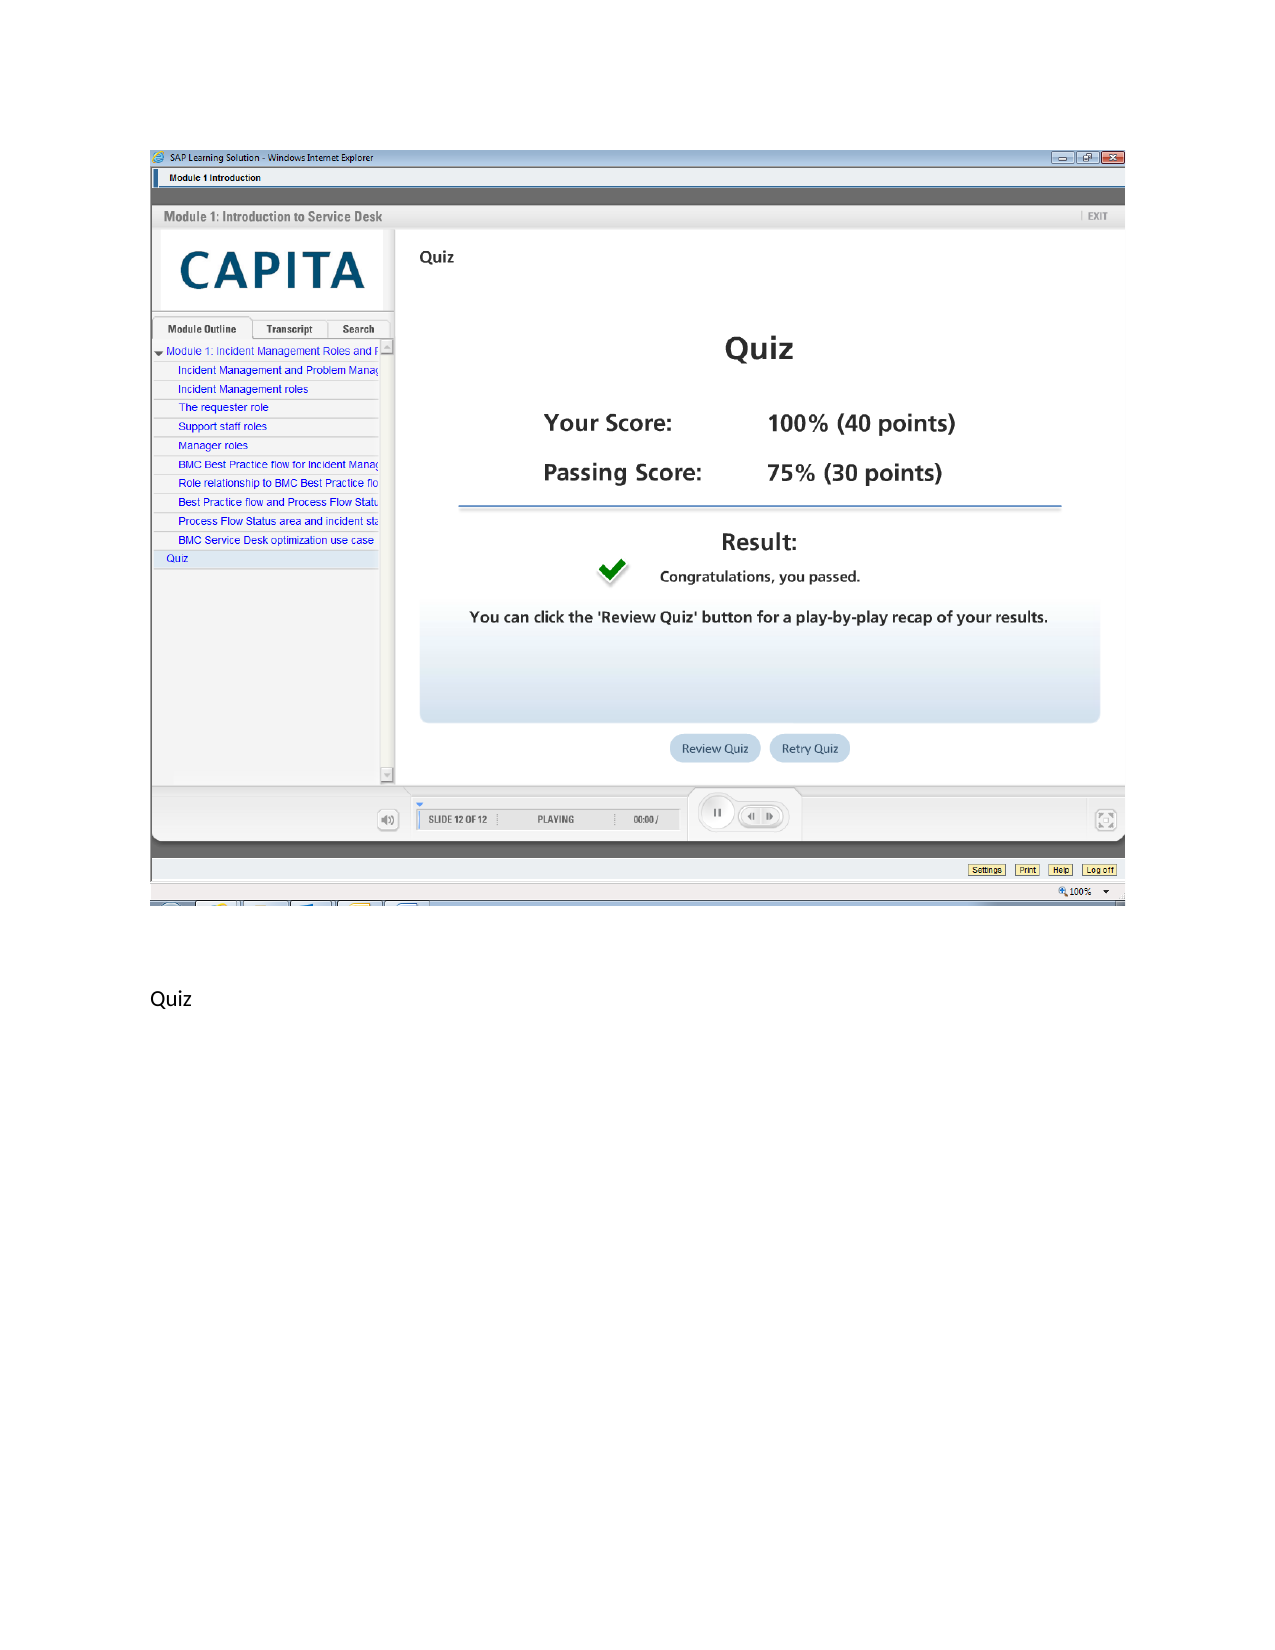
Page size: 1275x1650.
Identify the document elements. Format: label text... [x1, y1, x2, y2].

text Quiz [150, 984, 1125, 1012]
picture [150, 150, 1125, 906]
